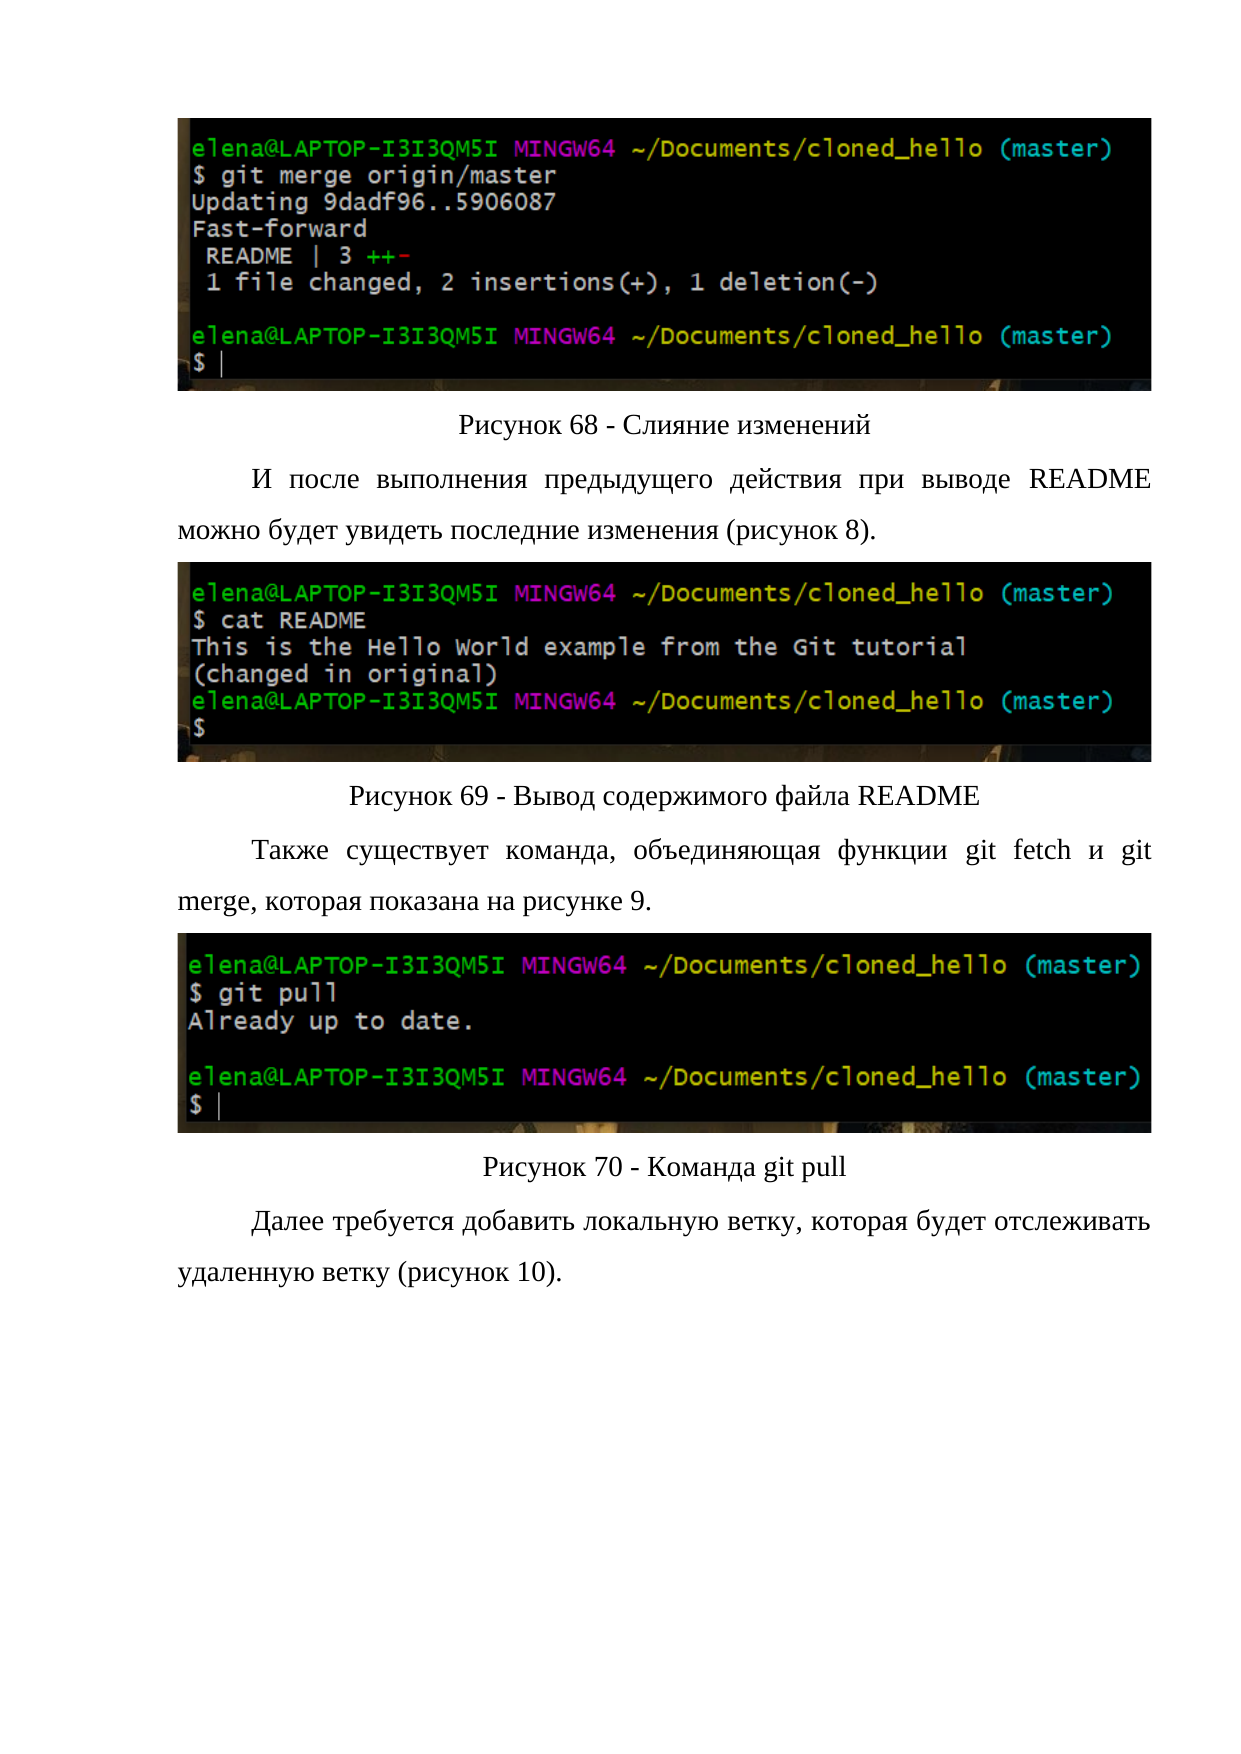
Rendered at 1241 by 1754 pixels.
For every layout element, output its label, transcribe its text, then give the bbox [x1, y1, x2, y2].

picture [177, 118, 1152, 391]
text Рисунок 69 - Вывод содержимого файла README [177, 778, 1152, 812]
picture [177, 562, 1152, 762]
text И после выполнения предыдущего действия при выводе README можно будет увидеть последние изменения (рисунок 8). [177, 461, 1152, 545]
text Далее требуется добавить локальную ветку, которая будет отслеживать удаленную ветку (рисунок 10). [177, 1203, 1152, 1287]
text Также существует команда, объединяющая функции git fetch и git merge, которая показана на рисунке 9. [177, 832, 1152, 916]
text Рисунок 68 - Слияние изменений [177, 407, 1152, 441]
picture [177, 933, 1152, 1133]
text Рисунок 70 - Команда git pull [177, 1149, 1152, 1182]
